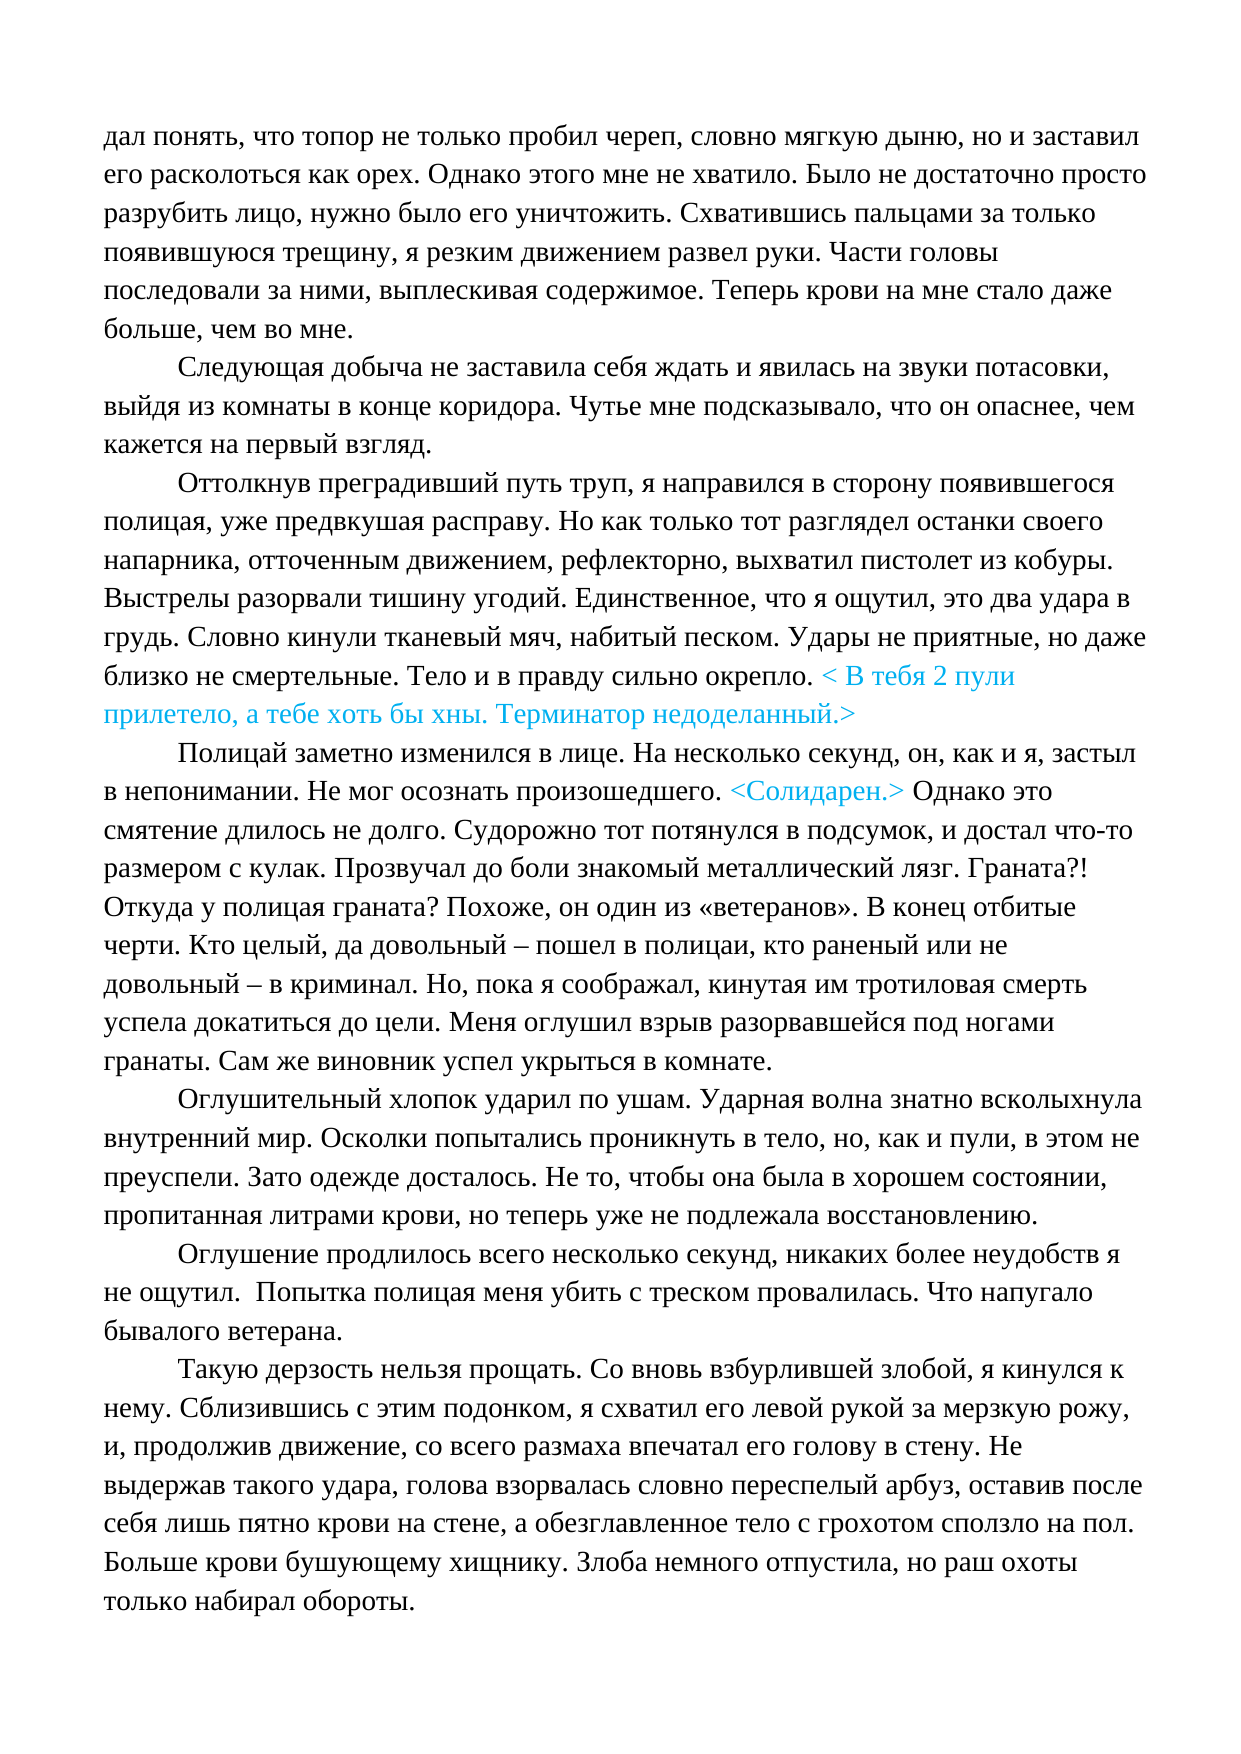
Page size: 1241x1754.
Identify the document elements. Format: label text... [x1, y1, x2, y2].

text Такую дерзость нельзя прощать. Со вновь взбурлившей злобой, я кинулся к нему. Сблизившись с этим подонком, я схватил его левой рукой за мерзкую рожу, и, продолжив движение, со всего размаха впечатал его голову в стену. Не выдержав такого удара, голова взорвалась словно переспелый арбуз, оставив после себя лишь пятно крови на стене, а обезглавленное тело с грохотом сползло на пол. Больше крови бушующему хищнику. Злоба немного отпустила, но раш охоты только набирал обороты. [103, 1351, 1152, 1616]
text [103, 118, 1152, 344]
text Полицай заметно изменился в лице. На несколько секунд, он, как и я, застыл в непонимании. Не мог осознать произошедшего. <Солидарен.> Однако это смятение длилось не долго. Судорожно тот потянулся в подсумок, и достал что-то размером с кулак. Прозвучал до боли знакомый металлический лязг. Граната?! Откуда у полицая граната? Похоже, он один из «ветеранов». В конец отбитые черти. Кто целый, да довольный – пошел в полицаи, кто раненый или не довольный – в криминал. Но, пока я соображал, кинутая им тротиловая смерть успела докатиться до цели. Меня оглушил взрыв разорвавшейся под ногами гранаты. Сам же виновник успел укрыться в комнате. [103, 735, 1152, 1077]
text Оглушение продлилось всего несколько секунд, никаких более неудобств я не ощутил. Попытка полицая меня убить с треском провалилась. Что напугало бывалого ветерана. [103, 1236, 1152, 1346]
text Следующая добыча не заставила себя ждать и явилась на звуки потасовки, выйдя из комнаты в конце коридора. Чутье мне подсказывало, что он опаснее, чем кажется на первый взгляд. [103, 349, 1152, 460]
text Оглушительный хлопок ударил по ушам. Ударная волна знатно всколыхнула внутренний мир. Осколки попытались проникнуть в тело, но, как и пули, в этом не преуспели. Зато одежде досталось. Не то, чтобы она была в хорошем состоянии, пропитанная литрами крови, но теперь уже не подлежала восстановлению. [103, 1082, 1152, 1231]
text Оттолкнув преградивший путь труп, я направился в сторону появившегося полицая, уже предвкушая расправу. Но как только тот разглядел останки своего напарника, отточенным движением, рефлекторно, выхватил пистолет из кобуры. Выстрелы разорвали тишину угодий. Единственное, что я ощутил, это два удара в грудь. Словно кинули тканевый мяч, набитый песком. Удары не приятные, но даже близко не смертельные. Тело и в правду сильно окрепло. < В тебя 2 пули прилетело, а тебе хоть бы хны. Терминатор недоделанный.> [103, 465, 1152, 730]
